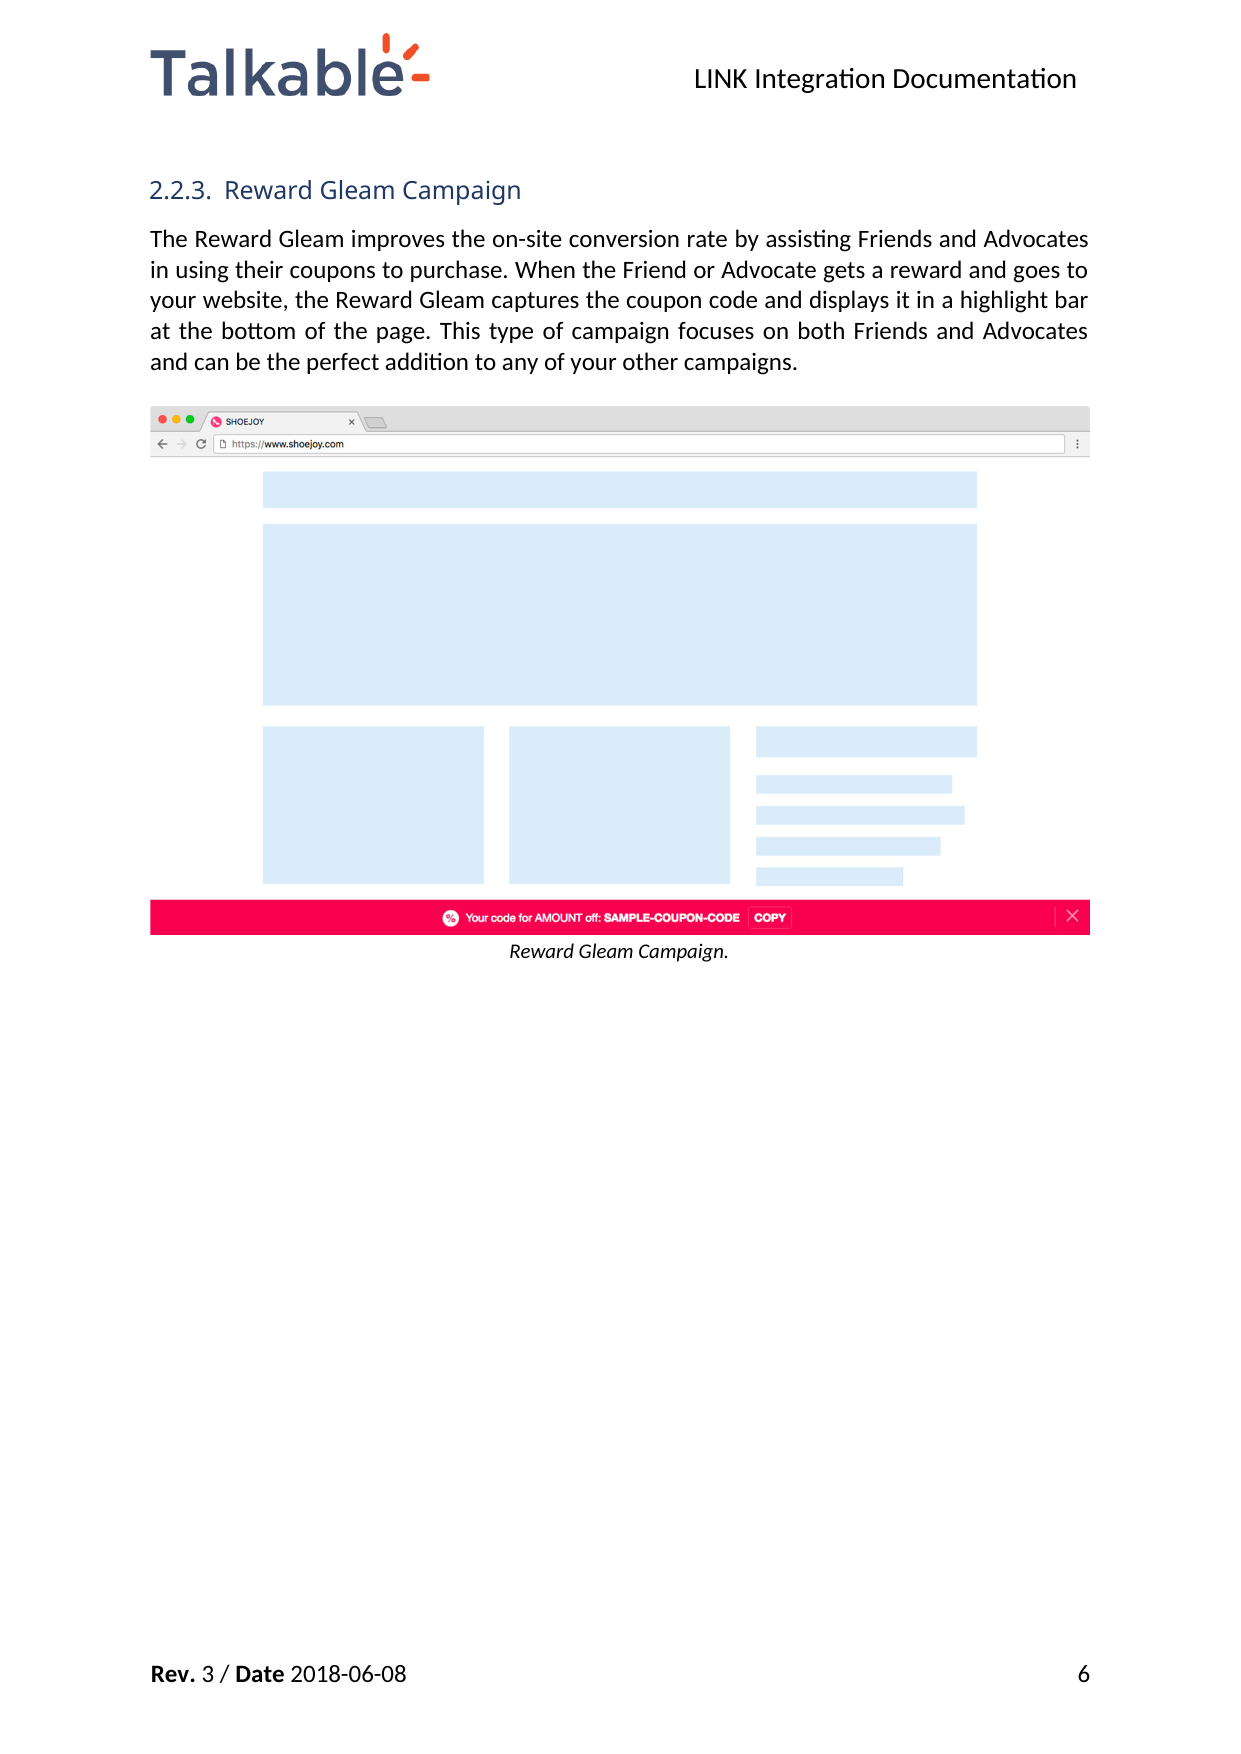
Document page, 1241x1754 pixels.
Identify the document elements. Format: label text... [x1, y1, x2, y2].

picture [150, 406, 1090, 935]
subtitle Reward Gleam Campaign [149, 172, 1090, 207]
text Reward Gleam Campaign. [150, 935, 1090, 964]
picture [150, 33, 430, 96]
text The Reward Gleam improves the on-site conversion rate by assisting Friends and Advocates in using their coupons to purchase. When the Friend or Advocate gets a reward and goes to your website, the Reward Gleam captures the coupon code and displays it in a highlight bar at the bottom of the page. This type of campaign focuses on both Friends and Advocates and can be the perfect addition to any of your other campaigns. [150, 223, 1090, 376]
